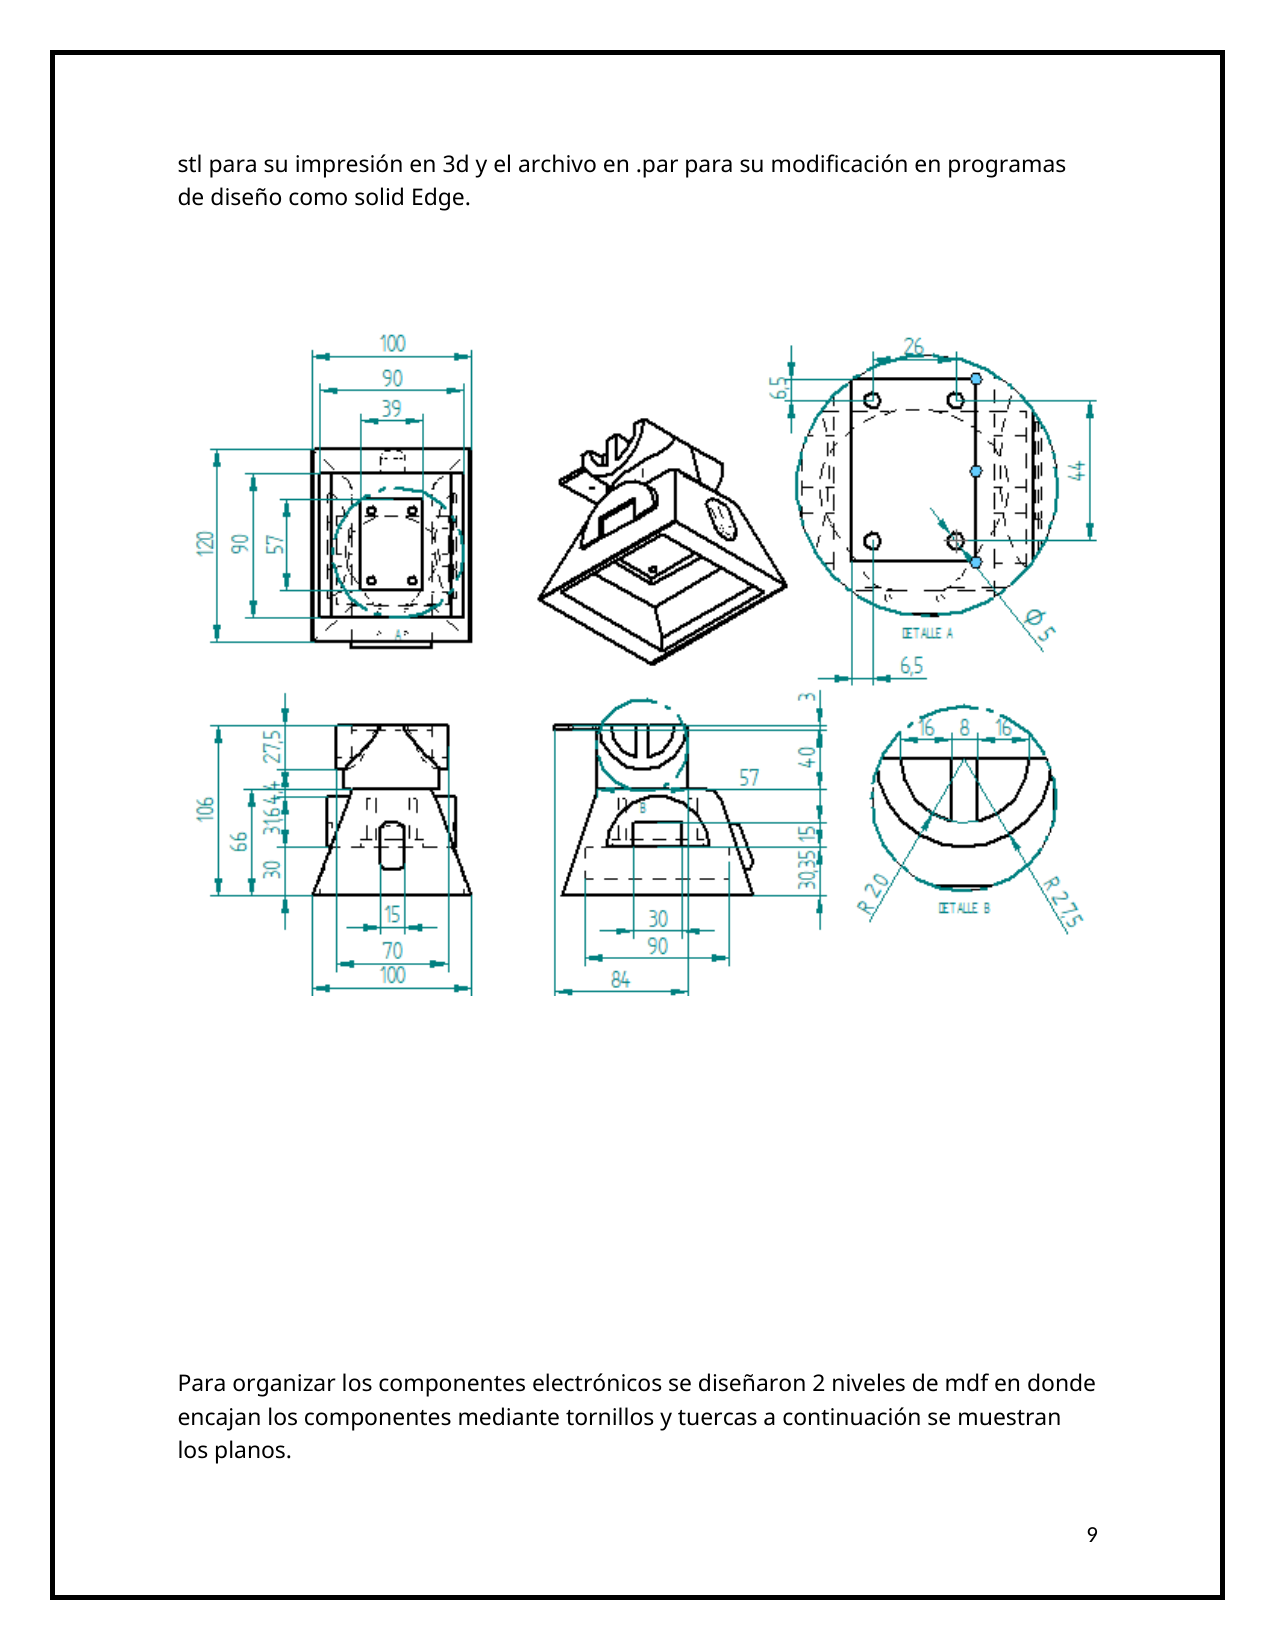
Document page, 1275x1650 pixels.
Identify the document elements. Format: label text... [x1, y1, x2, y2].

picture [177, 332, 1097, 996]
text Para organizar los componentes electrónicos se diseñaron 2 niveles de mdf en donde encajan los componentes mediante tornillos y tuercas a continuación se muestran los planos. [177, 1367, 1098, 1466]
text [177, 148, 1098, 213]
